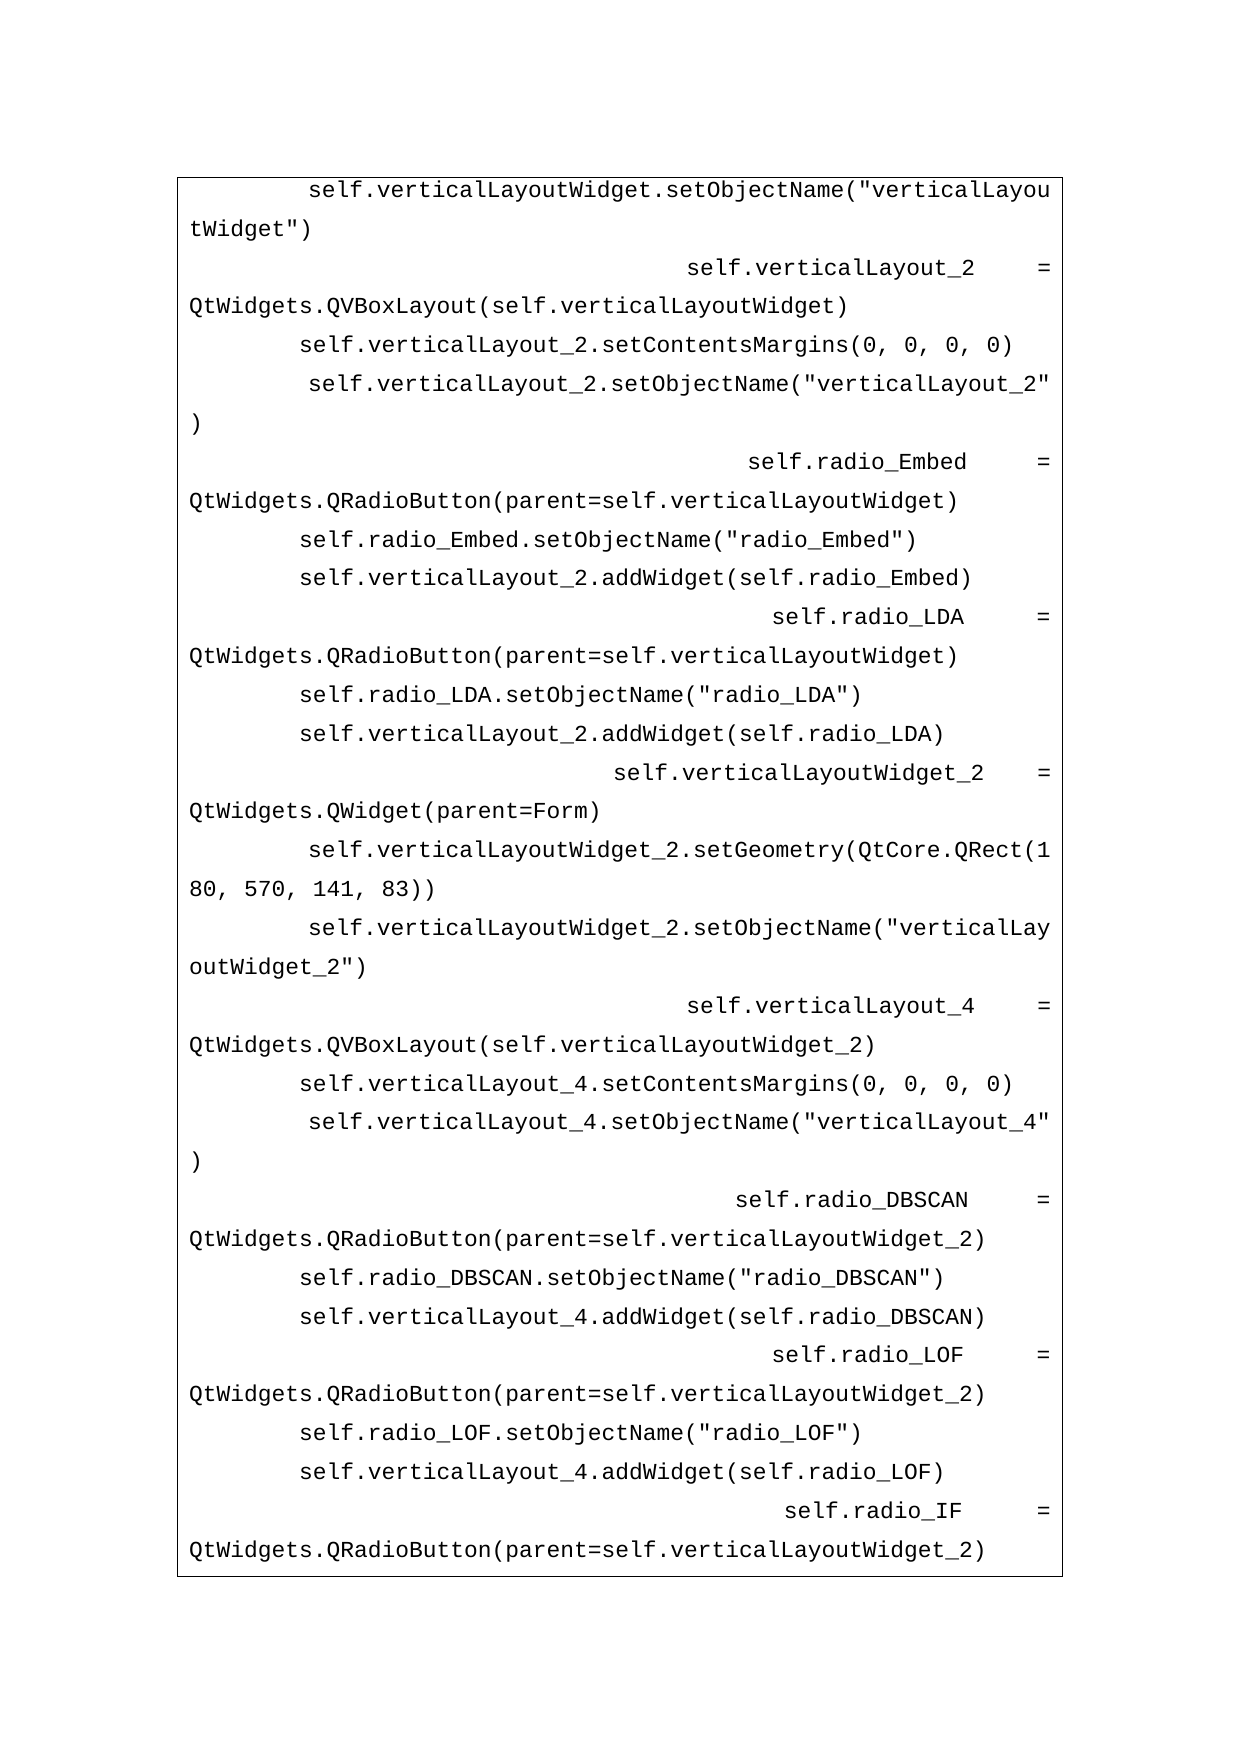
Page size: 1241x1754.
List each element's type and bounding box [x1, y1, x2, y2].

table_header [178, 178, 1062, 1576]
